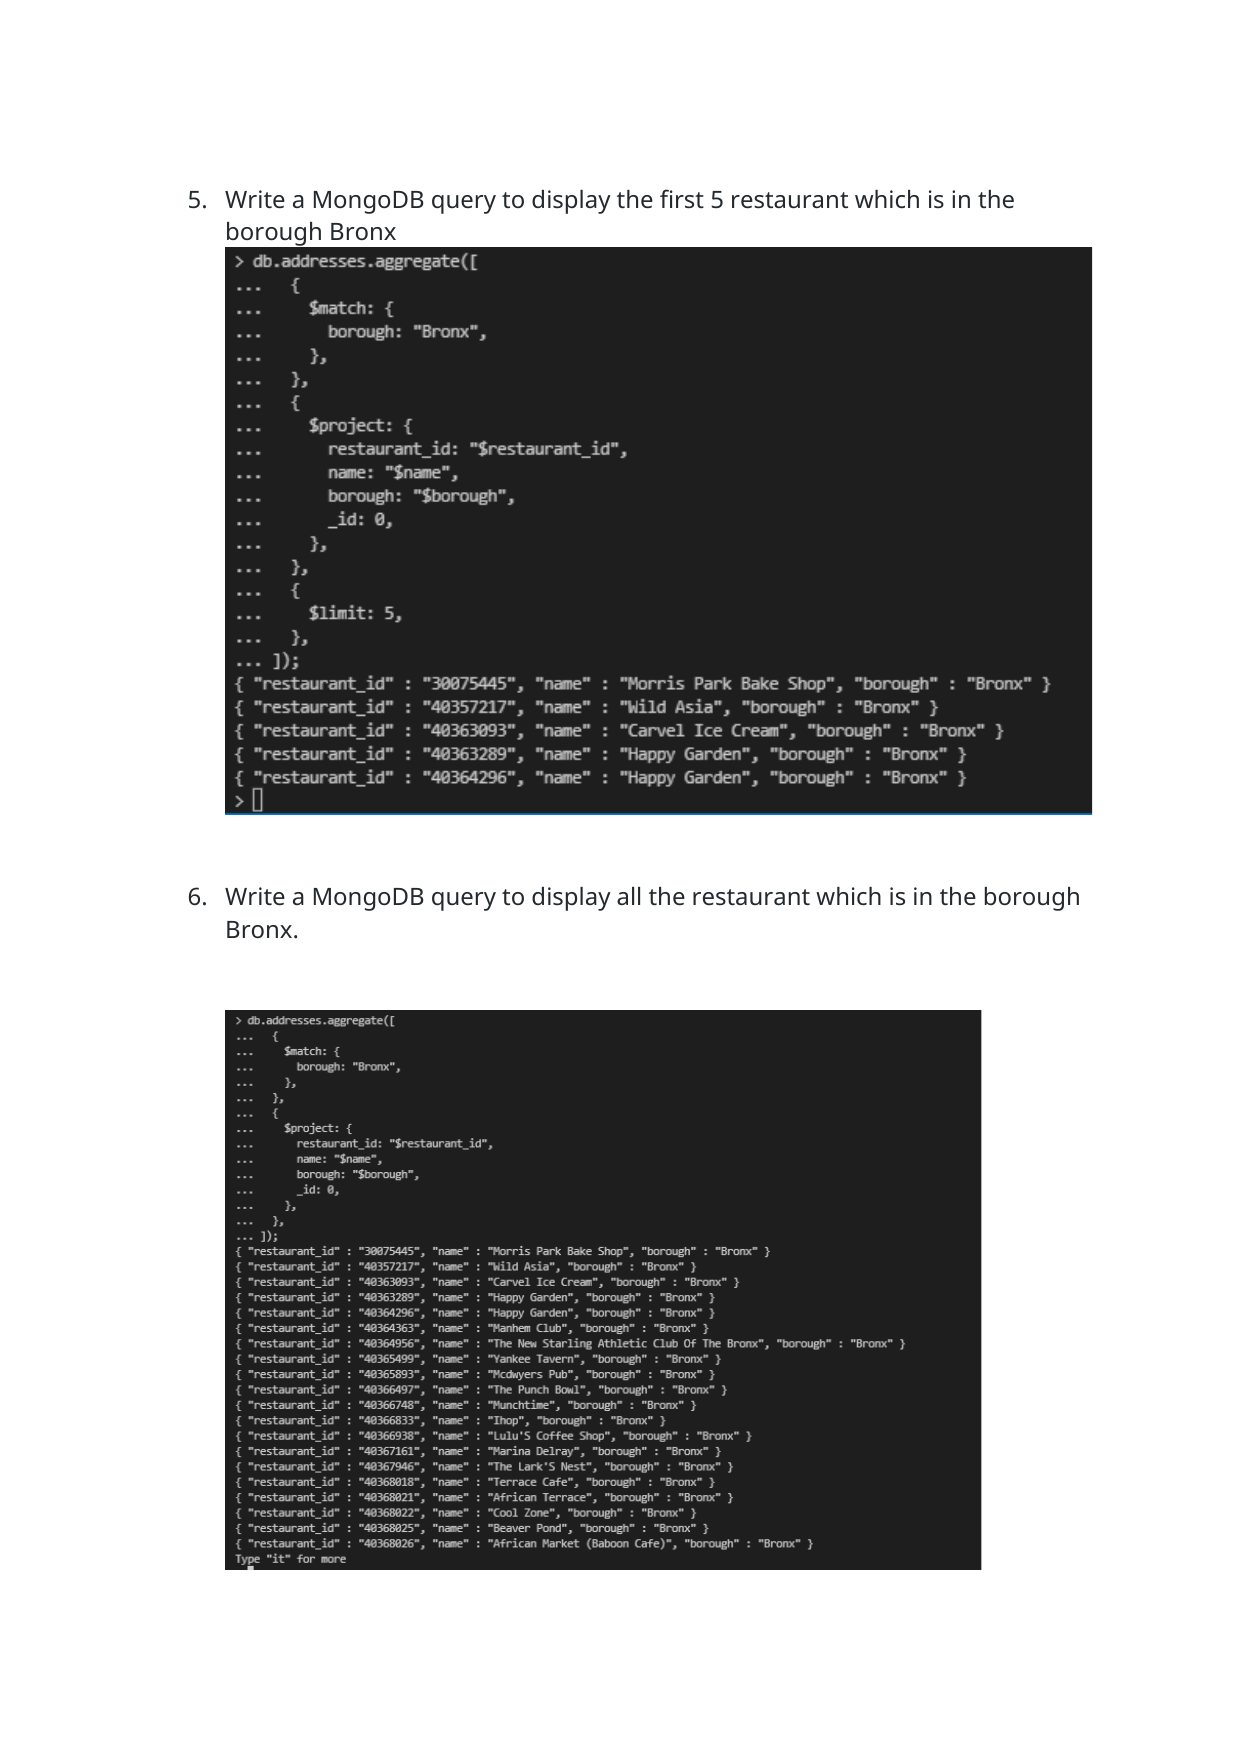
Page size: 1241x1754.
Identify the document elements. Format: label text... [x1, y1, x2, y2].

picture [225, 1010, 982, 1570]
list Write a MongoDB query to display the first 5 restaurant which is in the borough Bronx [187, 183, 1090, 248]
list Write a MongoDB query to display all the restaurant which is in the borough Bronx. [187, 880, 1090, 945]
picture [225, 247, 1093, 815]
